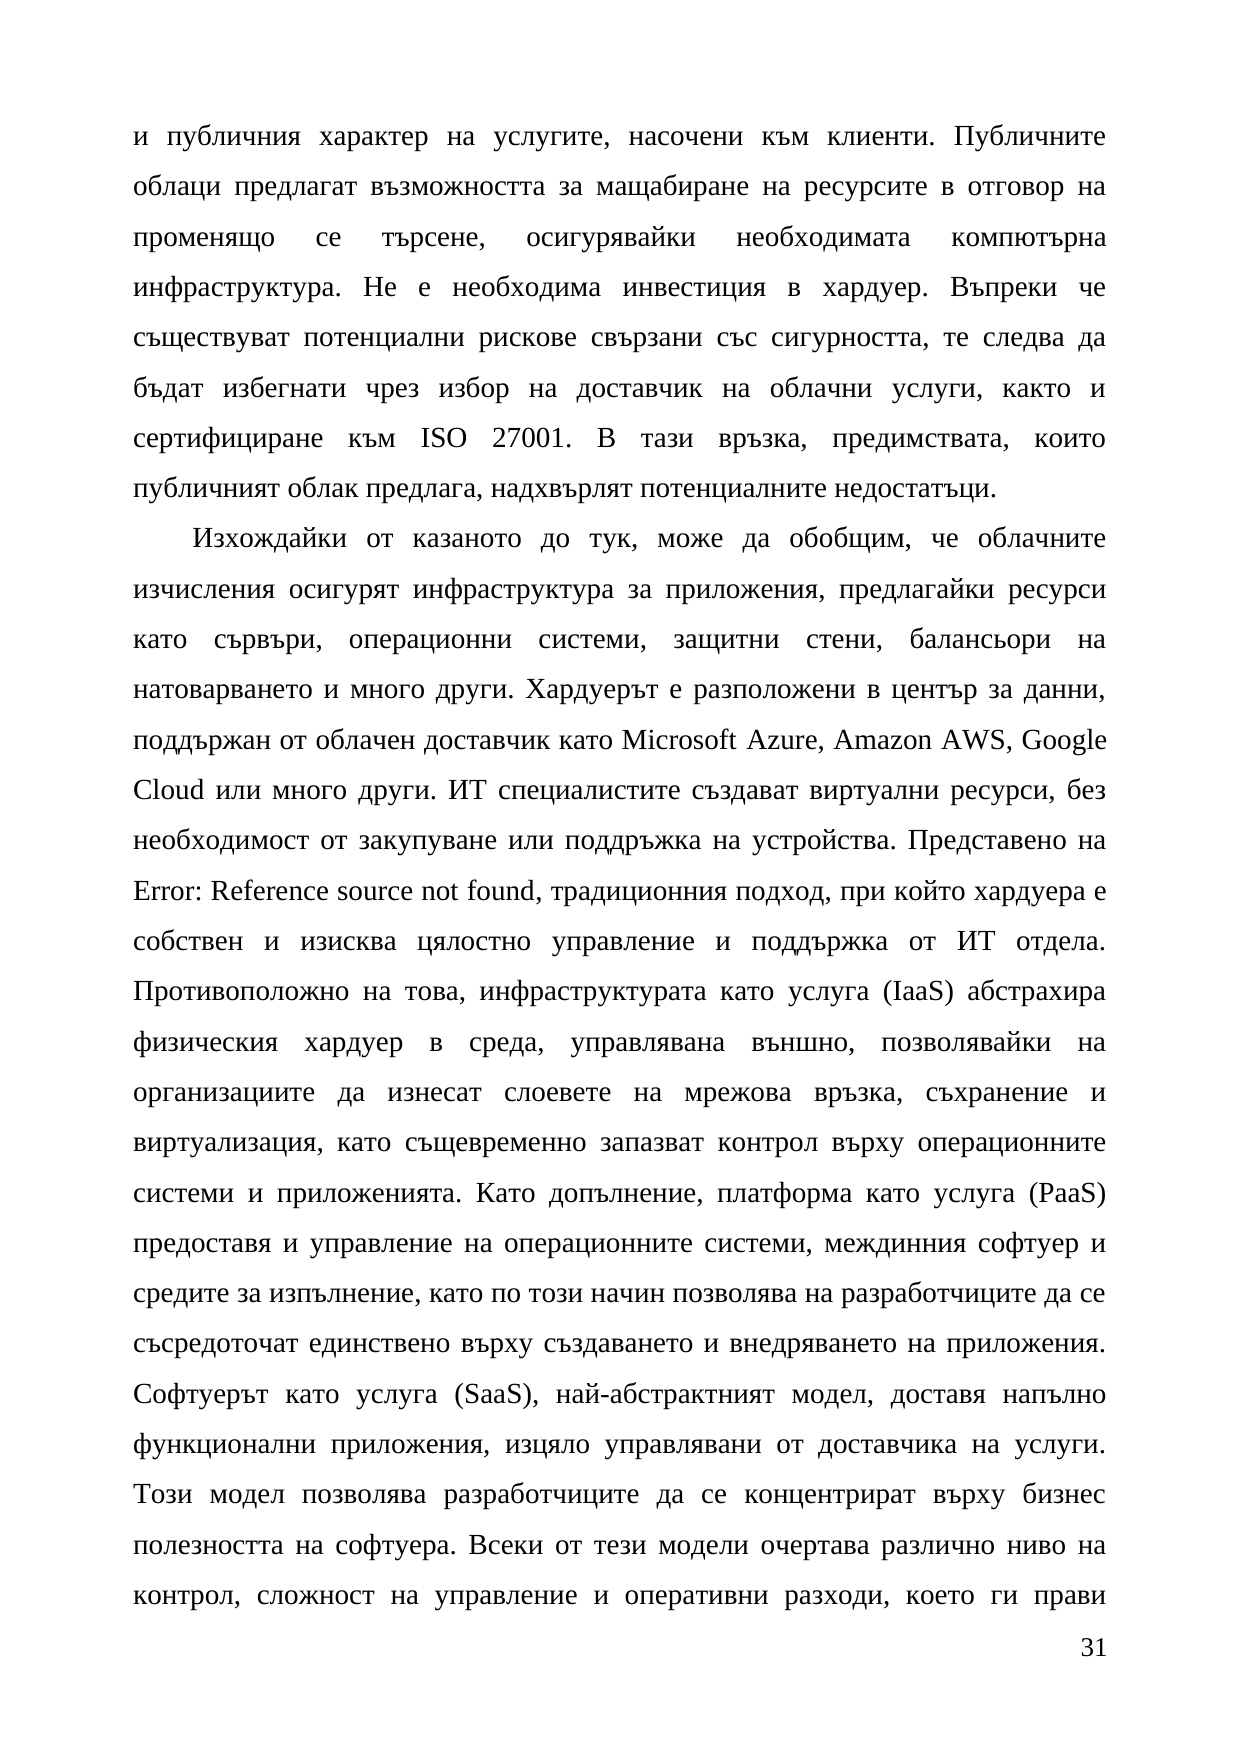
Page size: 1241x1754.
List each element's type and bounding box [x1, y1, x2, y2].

text [133, 118, 1107, 504]
text [133, 521, 1107, 1611]
